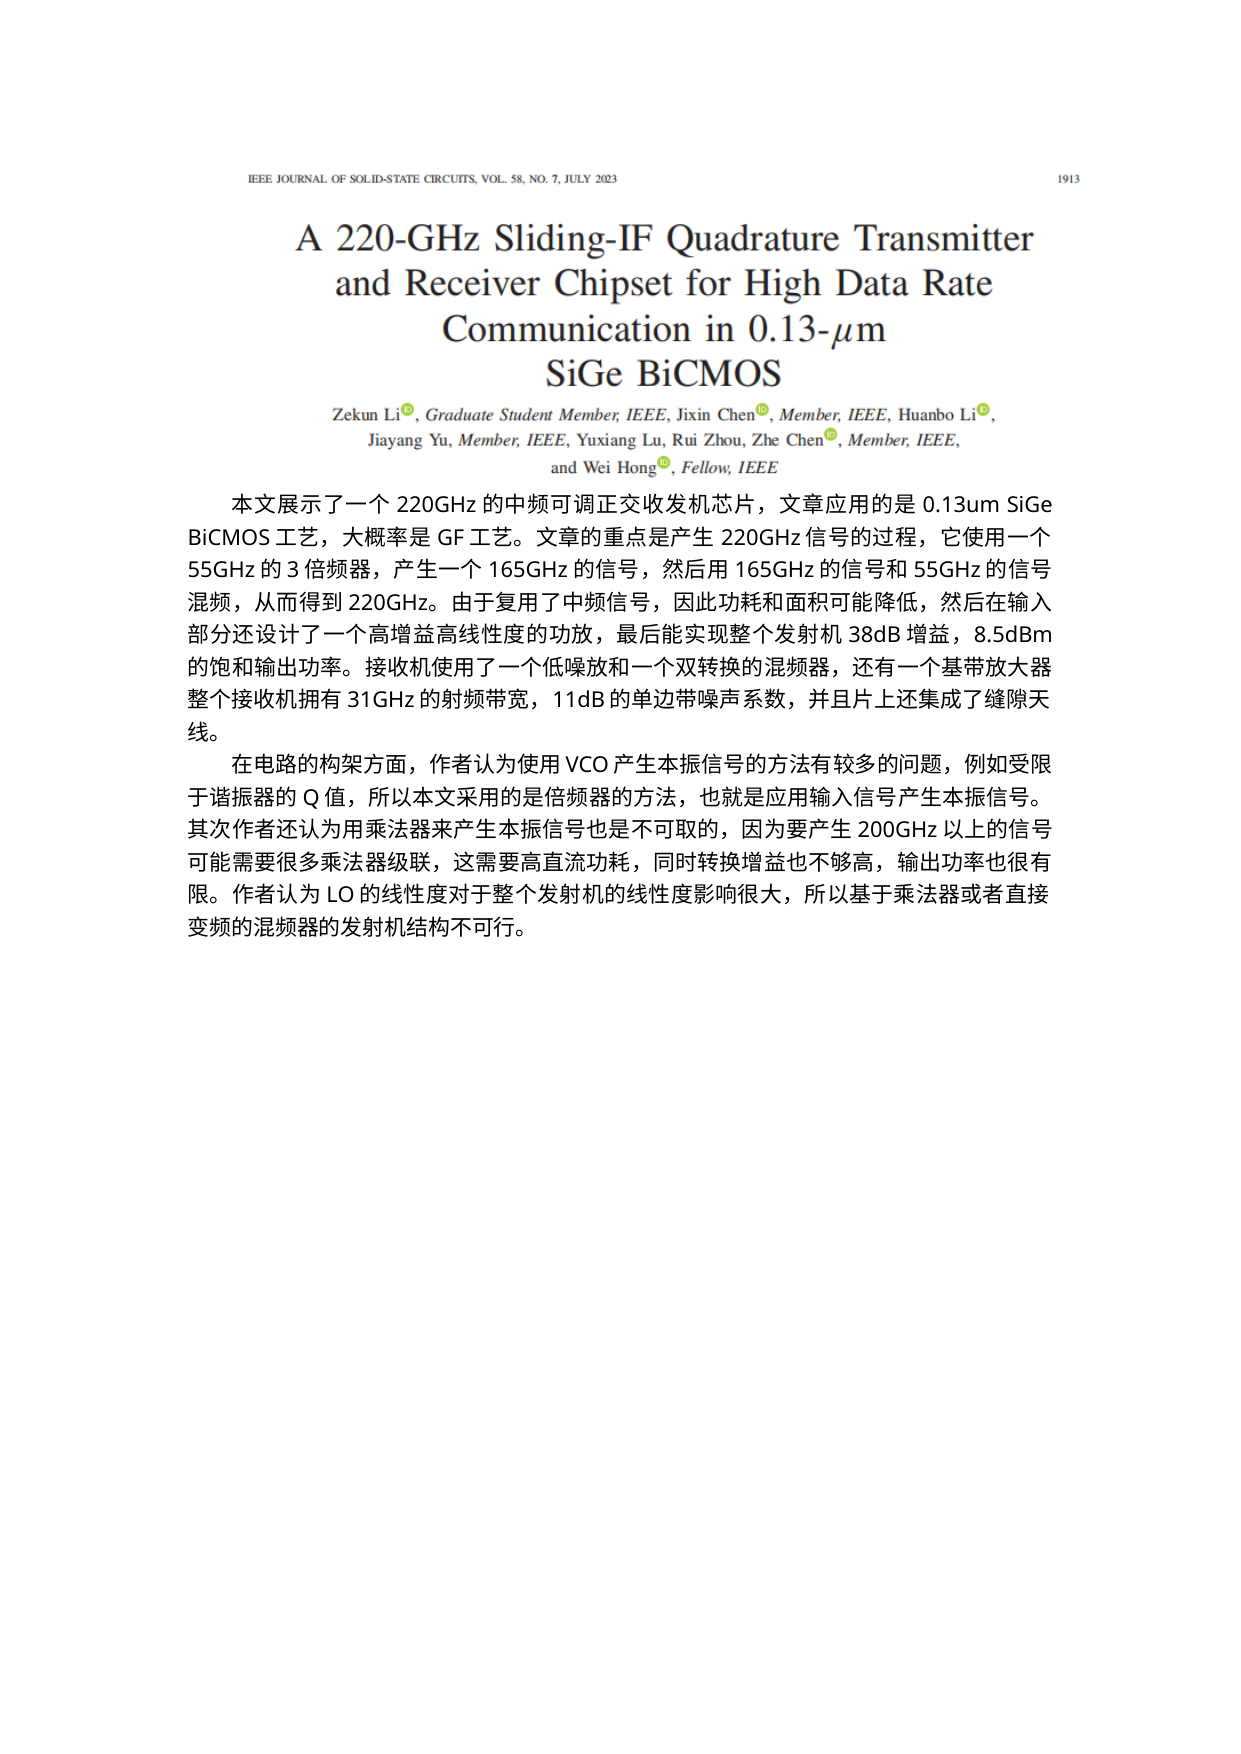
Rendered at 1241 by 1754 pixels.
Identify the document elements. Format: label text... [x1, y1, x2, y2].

text 在电路的构架方面，作者认为使用VCO产生本振信号的方法有较多的问题，例如受限于谐振器的Q值，所以本文采用的是倍频器的方法，也就是应用输入信号产生本振信号。其次作者还认为用乘法器来产生本振信号也是不可取的，因为要产生200GHz以上的信号可能需要很多乘法器级联，这需要高直流功耗，同时转换增益也不够高，输出功率也很有限。作者认为LO的线性度对于整个发射机的线性度影响很大，所以基于乘法器或者直接变频的混频器的发射机结构不可行。 [187, 747, 1053, 942]
picture [231, 162, 1096, 487]
text 本文展示了一个220GHz的中频可调正交收发机芯片，文章应用的是0.13um SiGe BiCMOS工艺，大概率是GF工艺。文章的重点是产生220GHz信号的过程，它使用一个55GHz的3倍频器，产生一个165GHz的信号，然后用165GHz的信号和55GHz的信号混频，从而得到220GHz。由于复用了中频信号，因此功耗和面积可能降低，然后在输入部分还设计了一个高增益高线性度的功放，最后能实现整个发射机38dB增益，8.5dBm的饱和输出功率。接收机使用了一个低噪放和一个双转换的混频器，还有一个基带放大器，整个接收机拥有31GHz的射频带宽，11dB的单边带噪声系数，并且片上还集成了缝隙天线。 [187, 487, 1053, 747]
